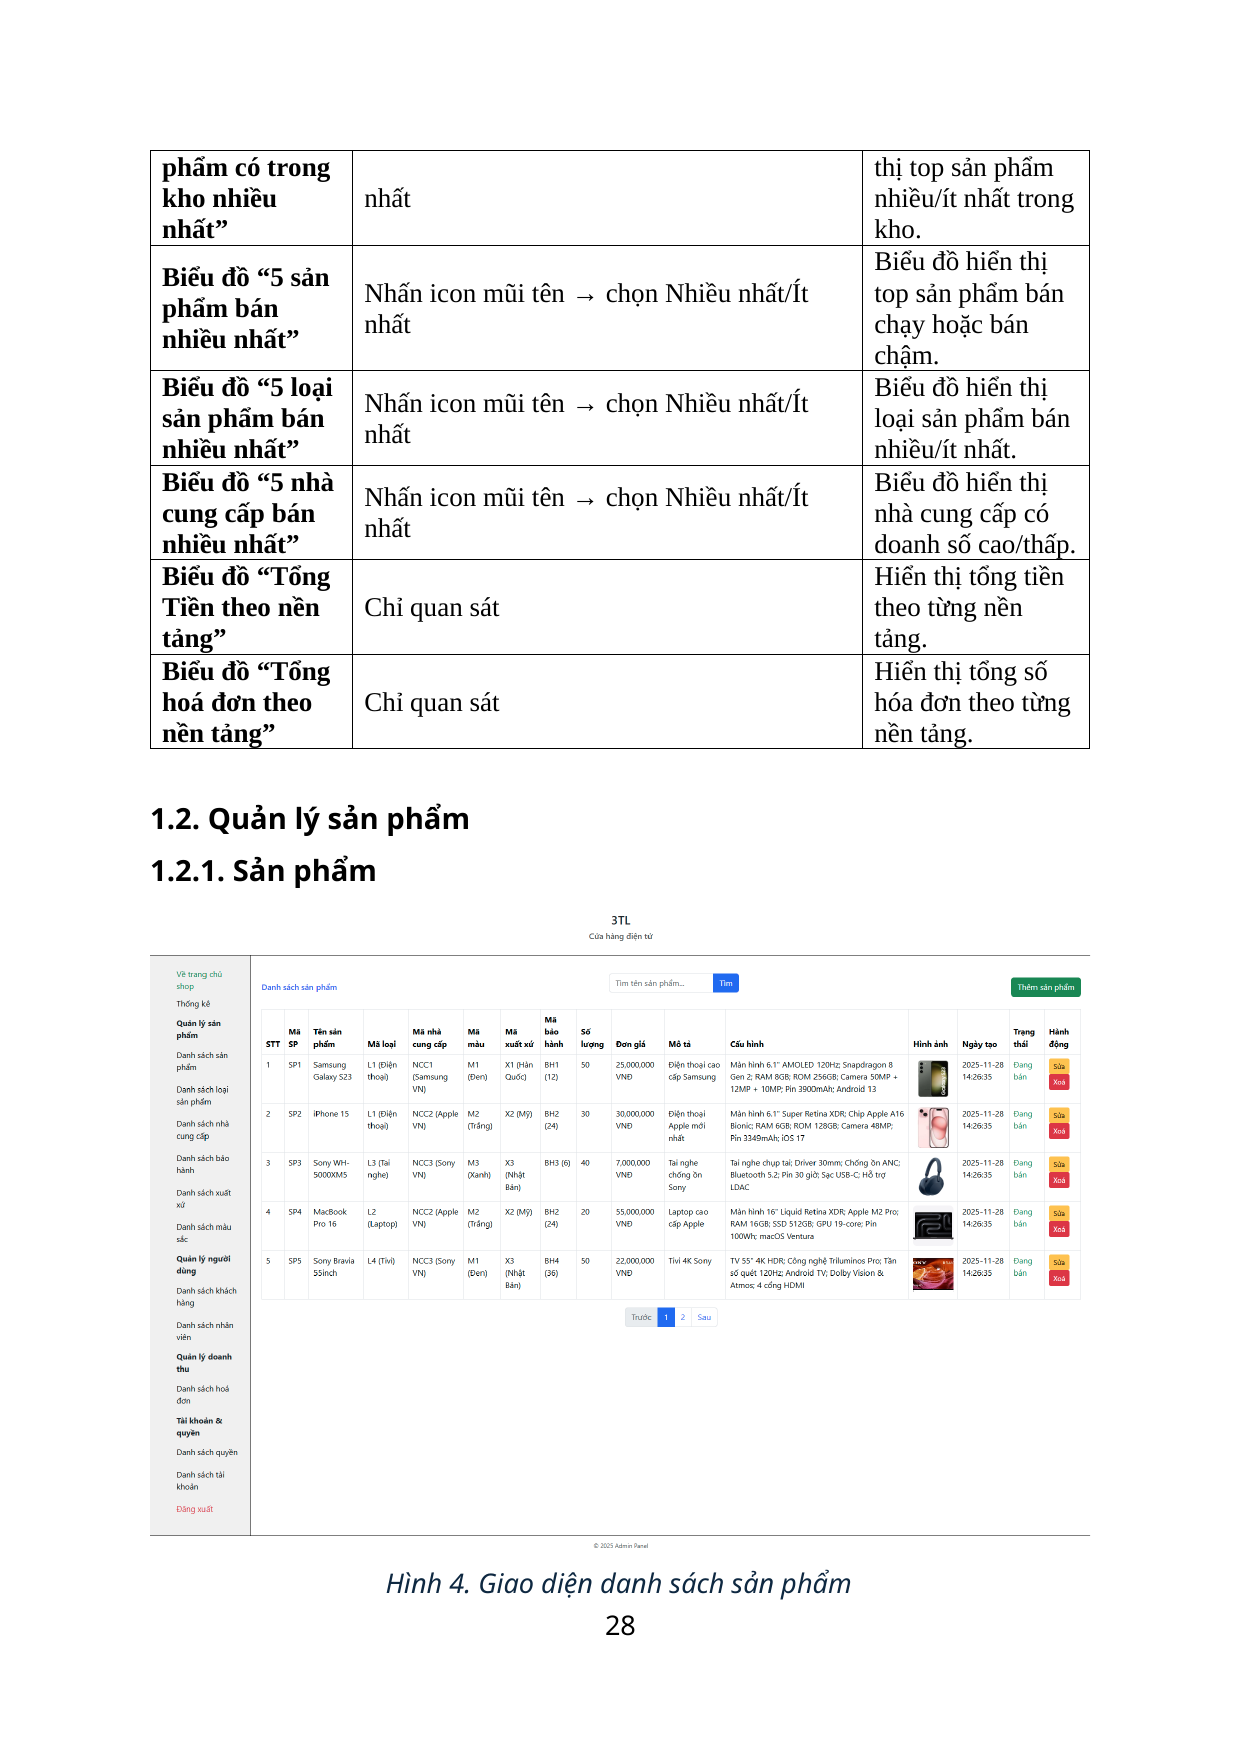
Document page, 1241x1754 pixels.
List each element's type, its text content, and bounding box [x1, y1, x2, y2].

table_cell Chỉ quan sát [353, 655, 862, 748]
table_cell Biểu đồ “Tổng hoá đơn theo nền tảng” [151, 655, 352, 748]
table_cell Hiển thị tổng tiền theo từng nền tảng. [863, 560, 1089, 653]
table_cell Biểu đồ “Tổng Tiền theo nền tảng” [151, 560, 352, 653]
table_cell Biểu đồ “5 nhà cung cấp bán nhiều nhất” [151, 466, 352, 559]
table_cell Biểu đồ hiển thị top sản phẩm bán chạy hoặc bán chậm. [863, 246, 1089, 370]
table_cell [151, 151, 352, 244]
table_cell Nhấn icon mũi tên → chọn Nhiều nhất/Ít nhất [353, 246, 862, 370]
table_cell Biểu đồ “5 loại sản phẩm bán nhiều nhất” [151, 371, 352, 464]
list Giao diện danh sách sản phẩm [150, 1564, 1090, 1601]
picture [150, 902, 1091, 1555]
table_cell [353, 151, 862, 244]
table_cell Biểu đồ hiển thị loại sản phẩm bán nhiều/ít nhất. [863, 371, 1089, 464]
text Sản phẩm [150, 851, 1090, 890]
table_cell Chỉ quan sát [353, 560, 862, 653]
text Quản lý sản phẩm [150, 798, 1090, 838]
table_cell Biểu đồ “5 sản phẩm bán nhiều nhất” [151, 246, 352, 370]
table_cell Nhấn icon mũi tên → chọn Nhiều nhất/Ít nhất [353, 371, 862, 464]
table_cell Biểu đồ hiển thị nhà cung cấp có doanh số cao/thấp. [863, 466, 1089, 559]
table_cell Hiển thị tổng số hóa đơn theo từng nền tảng. [863, 655, 1089, 748]
table_cell Nhấn icon mũi tên → chọn Nhiều nhất/Ít nhất [353, 466, 862, 559]
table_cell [863, 151, 1089, 244]
